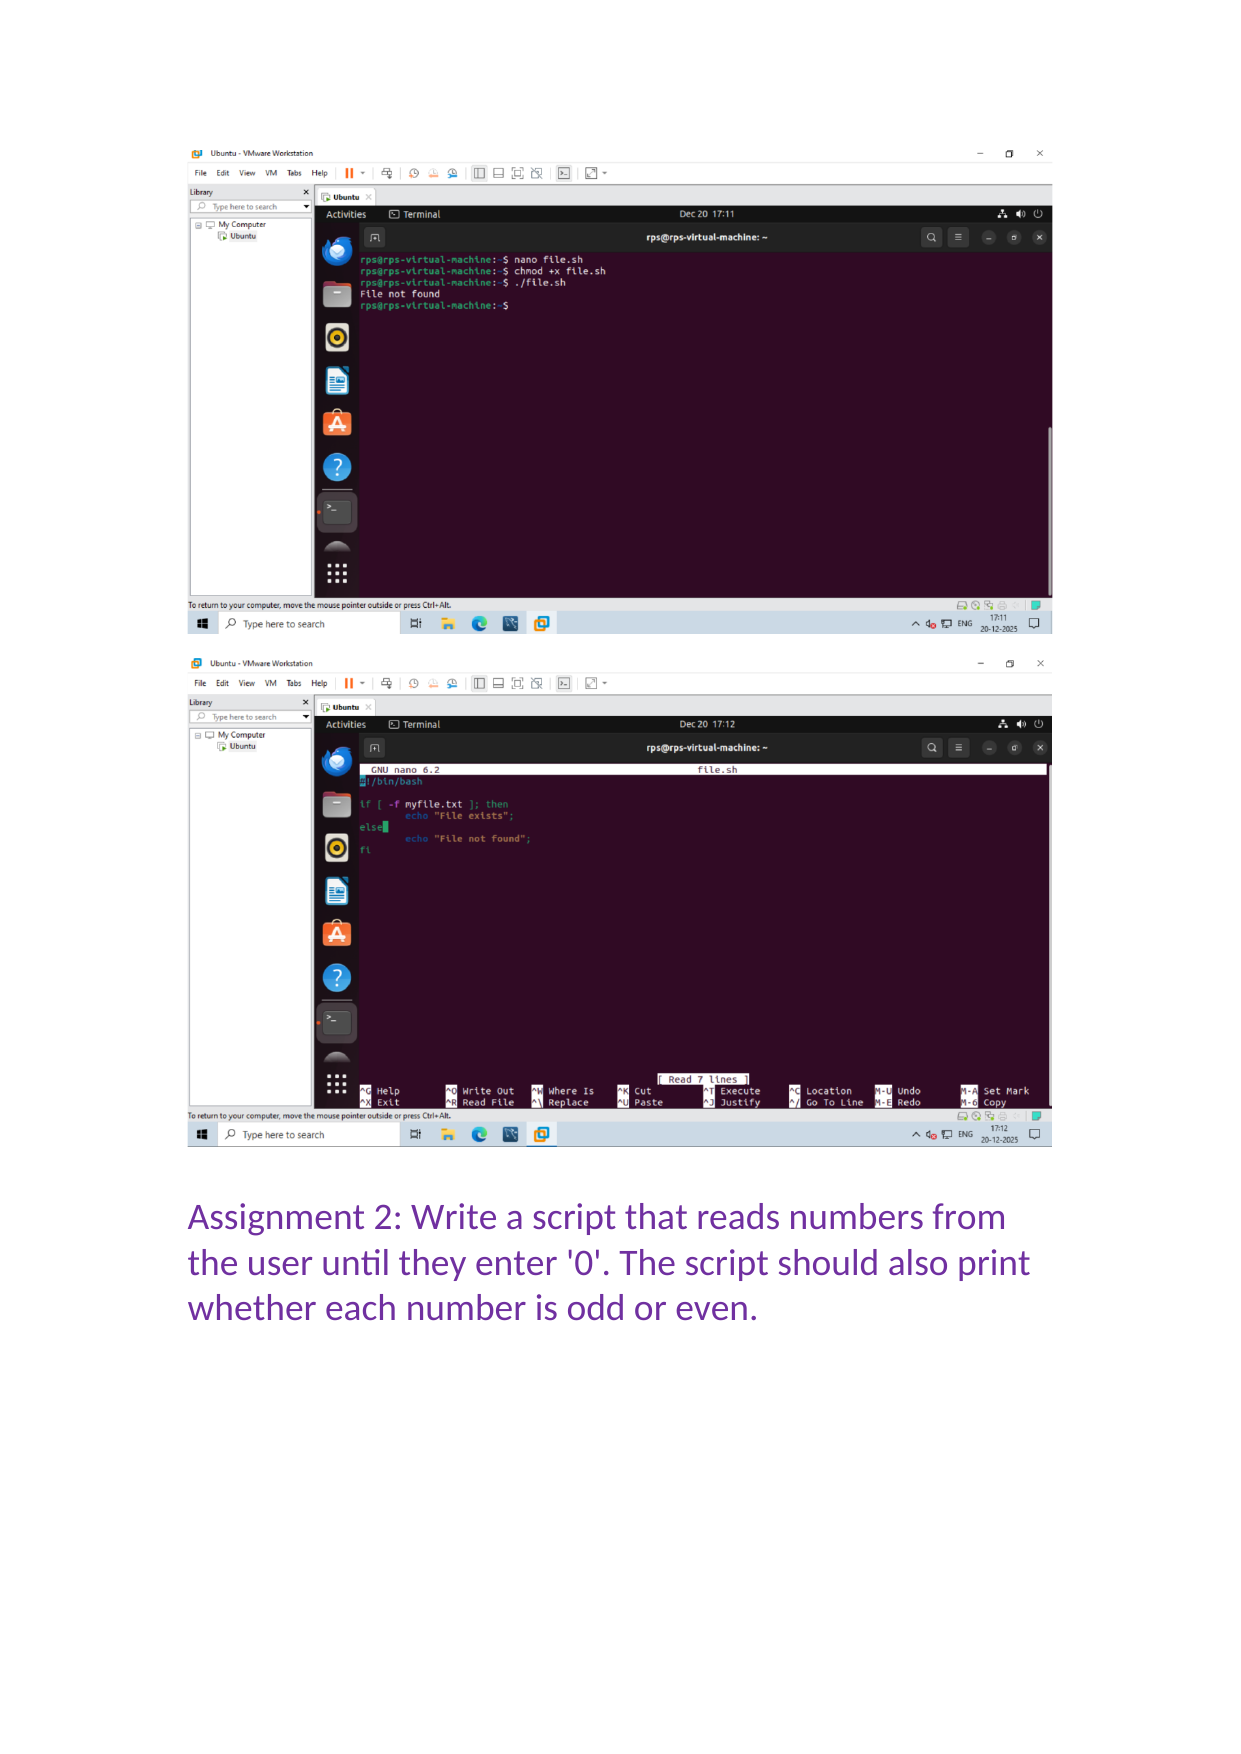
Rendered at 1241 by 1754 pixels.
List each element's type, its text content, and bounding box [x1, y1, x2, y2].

picture [187, 150, 1053, 634]
picture [187, 658, 1052, 1147]
text Assignment 2: Write a script that reads numbers from the user until they enter '0'. The script should also print whether each number is odd or even. [187, 1193, 1053, 1330]
